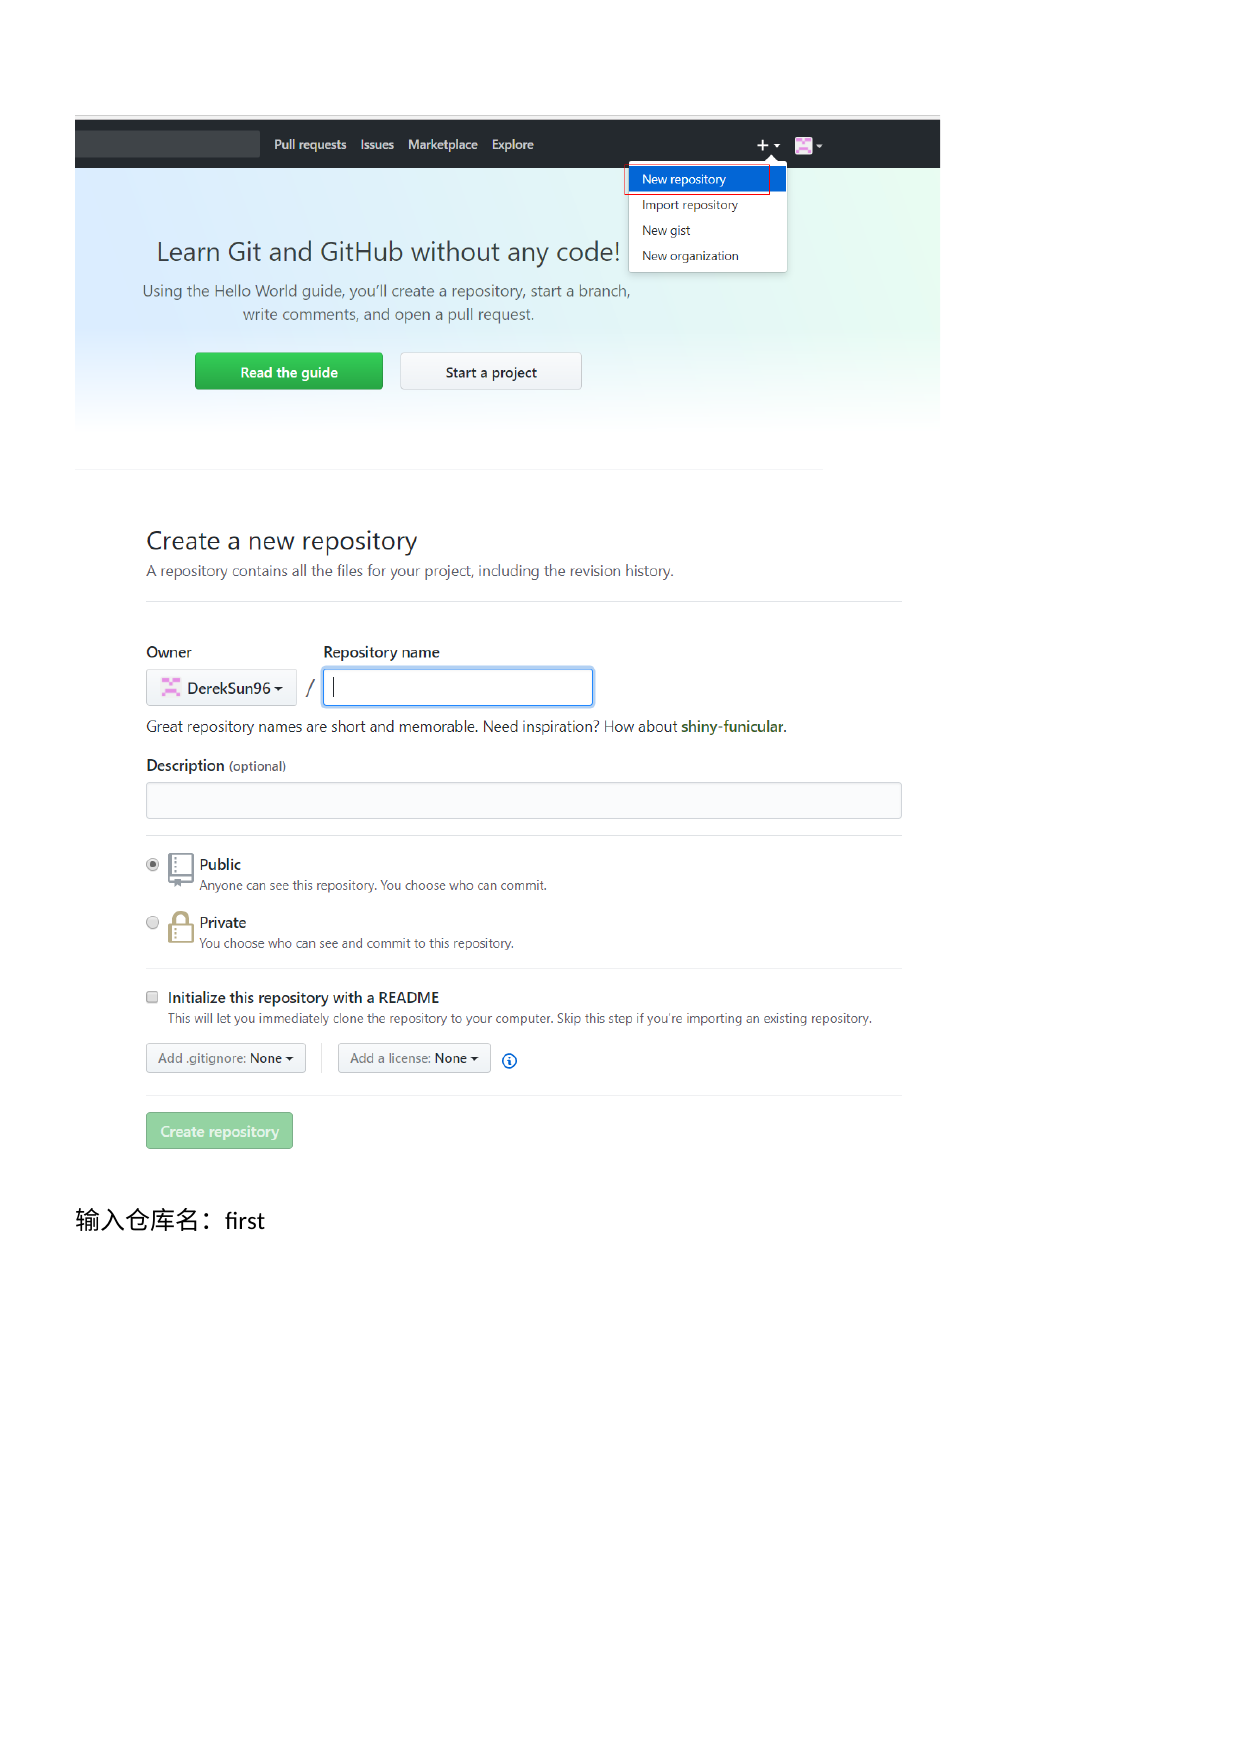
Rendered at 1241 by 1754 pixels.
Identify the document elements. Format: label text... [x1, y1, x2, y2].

picture [75, 96, 941, 487]
picture [75, 511, 941, 1178]
text 输入仓库名：first [75, 1186, 1165, 1251]
